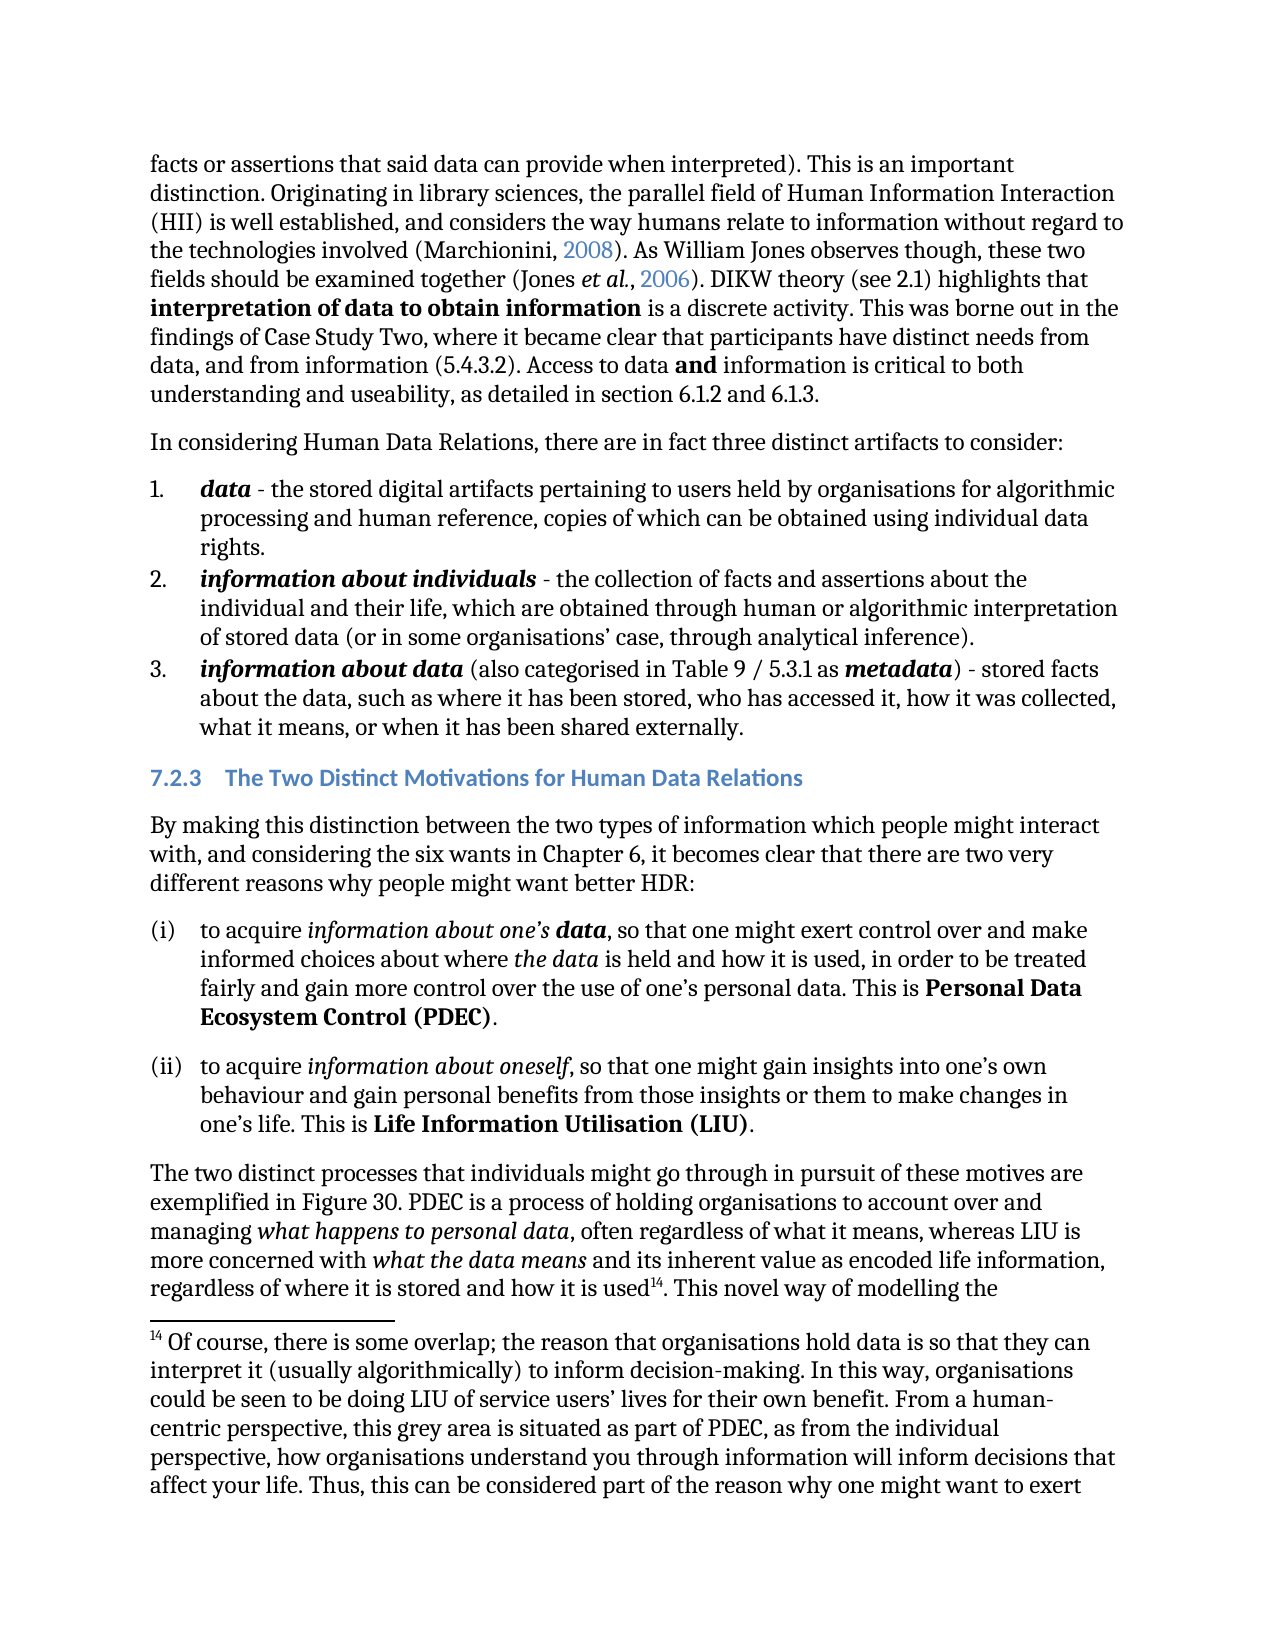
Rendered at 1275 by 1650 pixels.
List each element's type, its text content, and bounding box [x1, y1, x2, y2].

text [150, 1159, 1125, 1303]
list information about individuals - the collection of facts and assertions about the individual and their life, which are obtained through human or algorithmic interpretation of stored data (or in some organisations’ case, through analytical inference). [150, 565, 1125, 651]
list information about data (also categorised in Table 9 / 5.3.1 as metadata) - stored facts about the data, such as where it has been stored, who has accessed it, how it was collected, what it means, or when it has been shared externally. [150, 655, 1125, 741]
list data - the stored digital artifacts pertaining to users held by organisations for algorithmic processing and human reference, copies of which can be obtained using individual data rights. [150, 475, 1125, 561]
list to acquire information about one’s data, so that one might exert control over and make informed choices about where the data is held and how it is used, in order to be treated fairly and gain more control over the use of one’s personal data. This is Personal Data Ecosystem Control (PDEC). [150, 916, 1125, 1031]
subtitle 7.2.3 The Two Distinct Motivations for Human Data Relations [150, 762, 1125, 793]
text By making this distinction between the two types of information which people might interact with, and considering the six wants in Chapter 6, it becomes clear that there are two very different reasons why people might want better HDR: [150, 811, 1125, 898]
text In considering Human Data Relations, there are in fact three distinct artifacts to consider: [150, 427, 1125, 456]
list to acquire information about oneself, so that one might gain insights into one’s own behaviour and gain personal benefits from those insights or them to make changes in one’s life. This is Life Information Utilisation (LIU). [150, 1052, 1125, 1138]
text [150, 150, 1125, 409]
